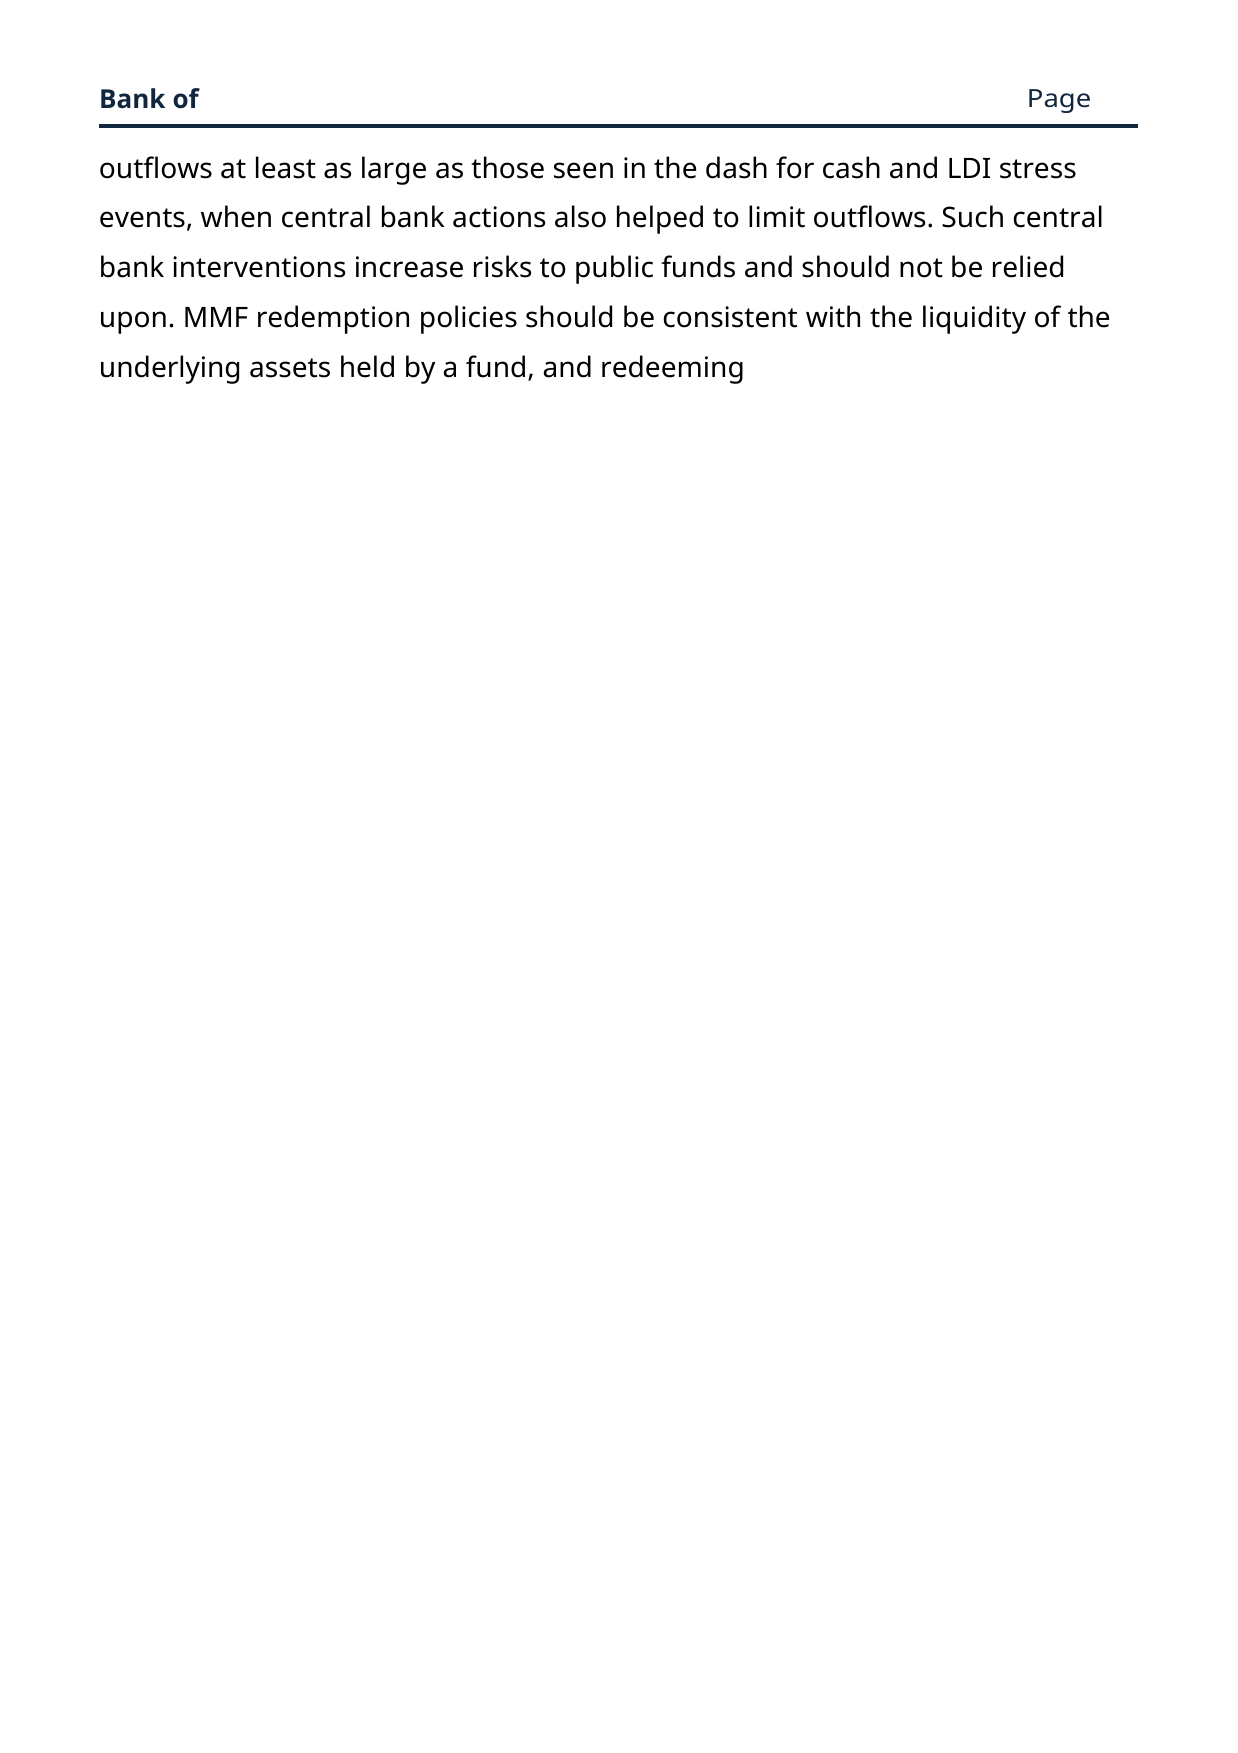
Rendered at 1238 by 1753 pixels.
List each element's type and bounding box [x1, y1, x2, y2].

text [99, 148, 1130, 385]
